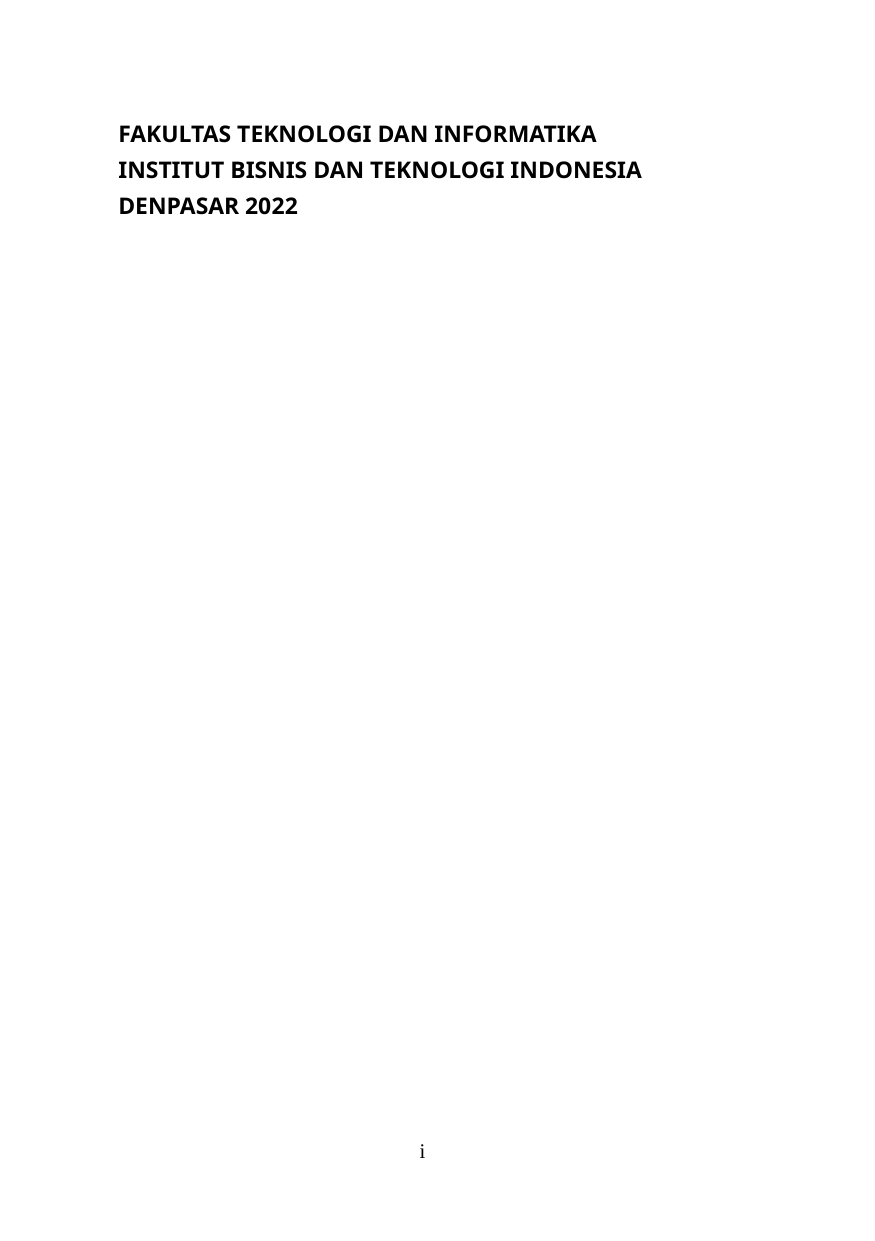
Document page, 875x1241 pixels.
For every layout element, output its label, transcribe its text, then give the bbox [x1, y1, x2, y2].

title FAKULTAS TEKNOLOGI DAN INFORMATIKA INSTITUT BISNIS DAN TEKNOLOGI INDONESIA DENPASAR 2022 [118, 118, 726, 221]
